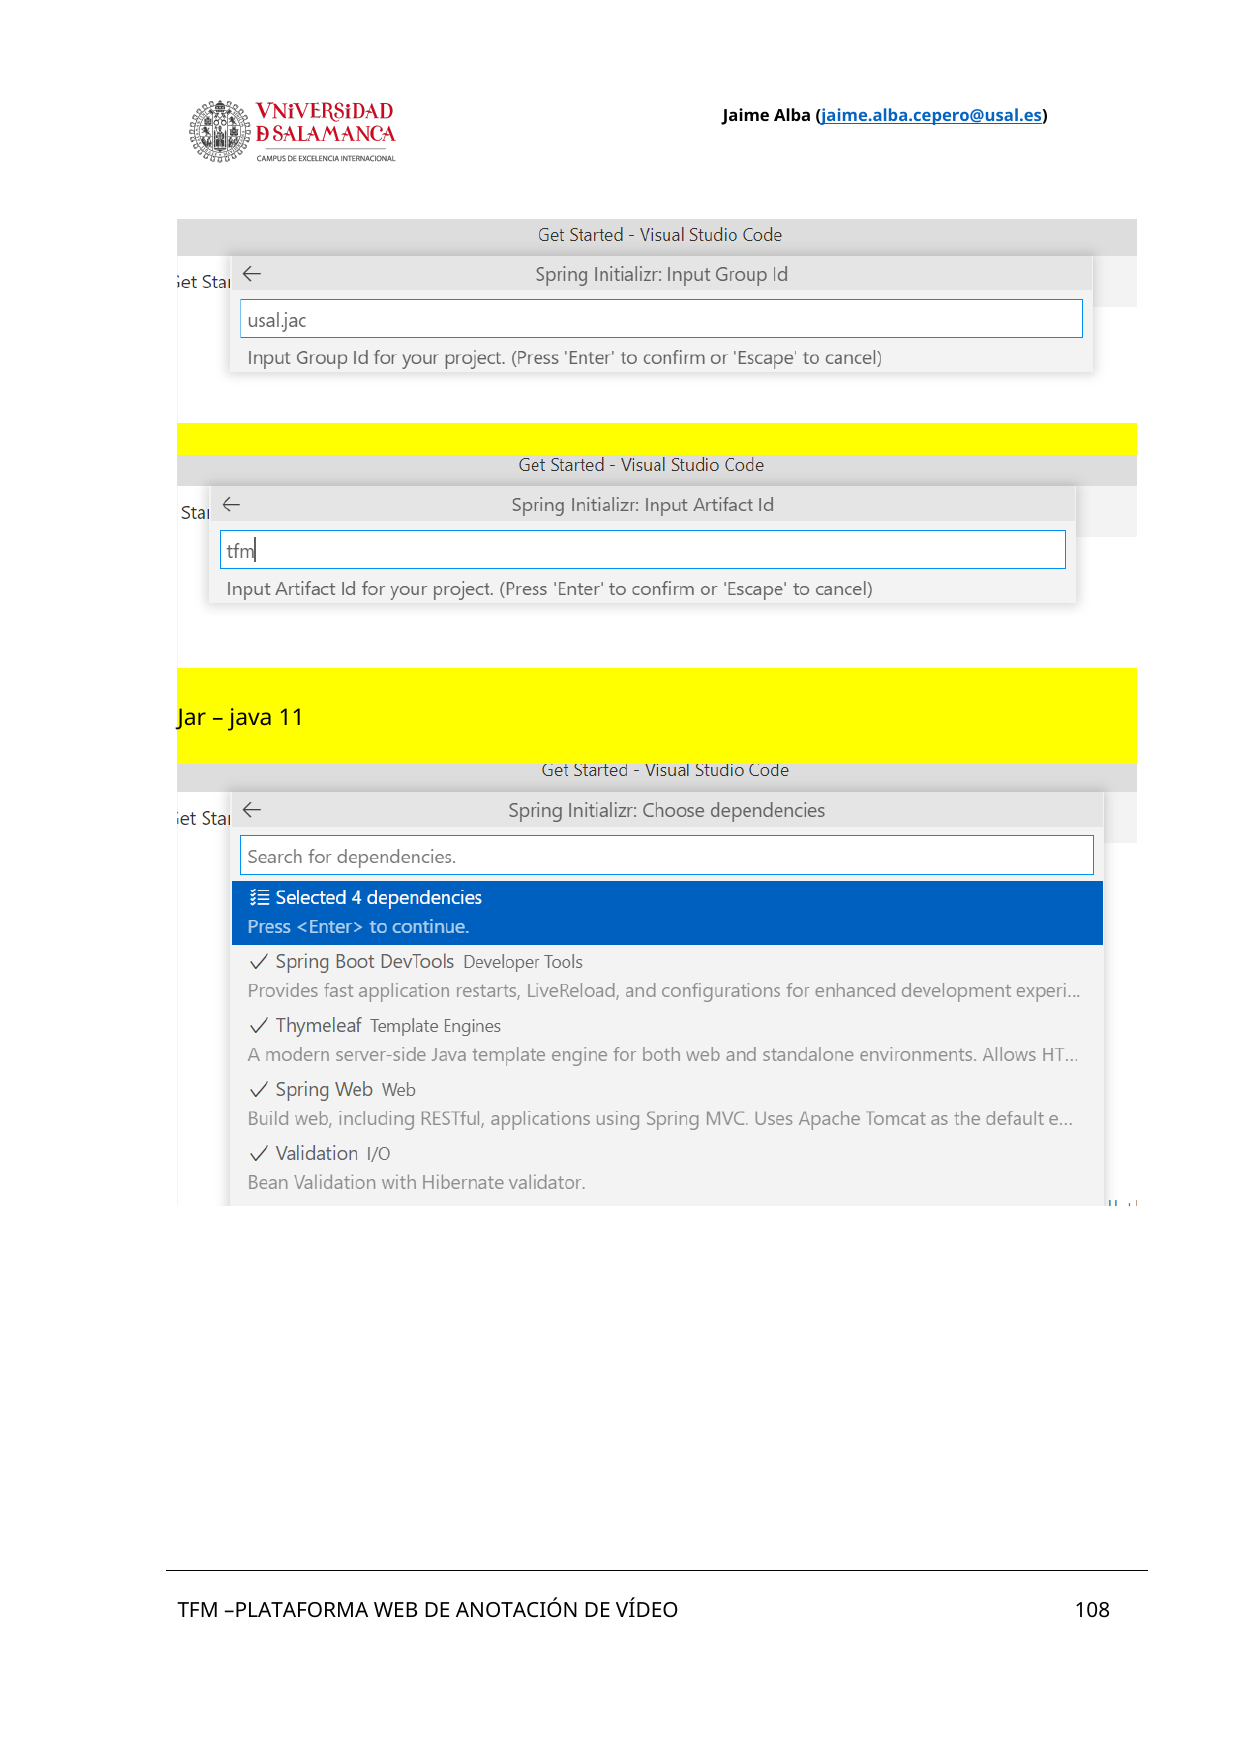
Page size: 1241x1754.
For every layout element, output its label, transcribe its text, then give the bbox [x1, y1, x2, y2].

picture [177, 219, 1137, 423]
text Jar – java 11 [177, 701, 1137, 732]
picture [188, 99, 397, 163]
picture [177, 455, 1137, 668]
picture [177, 764, 1137, 1206]
